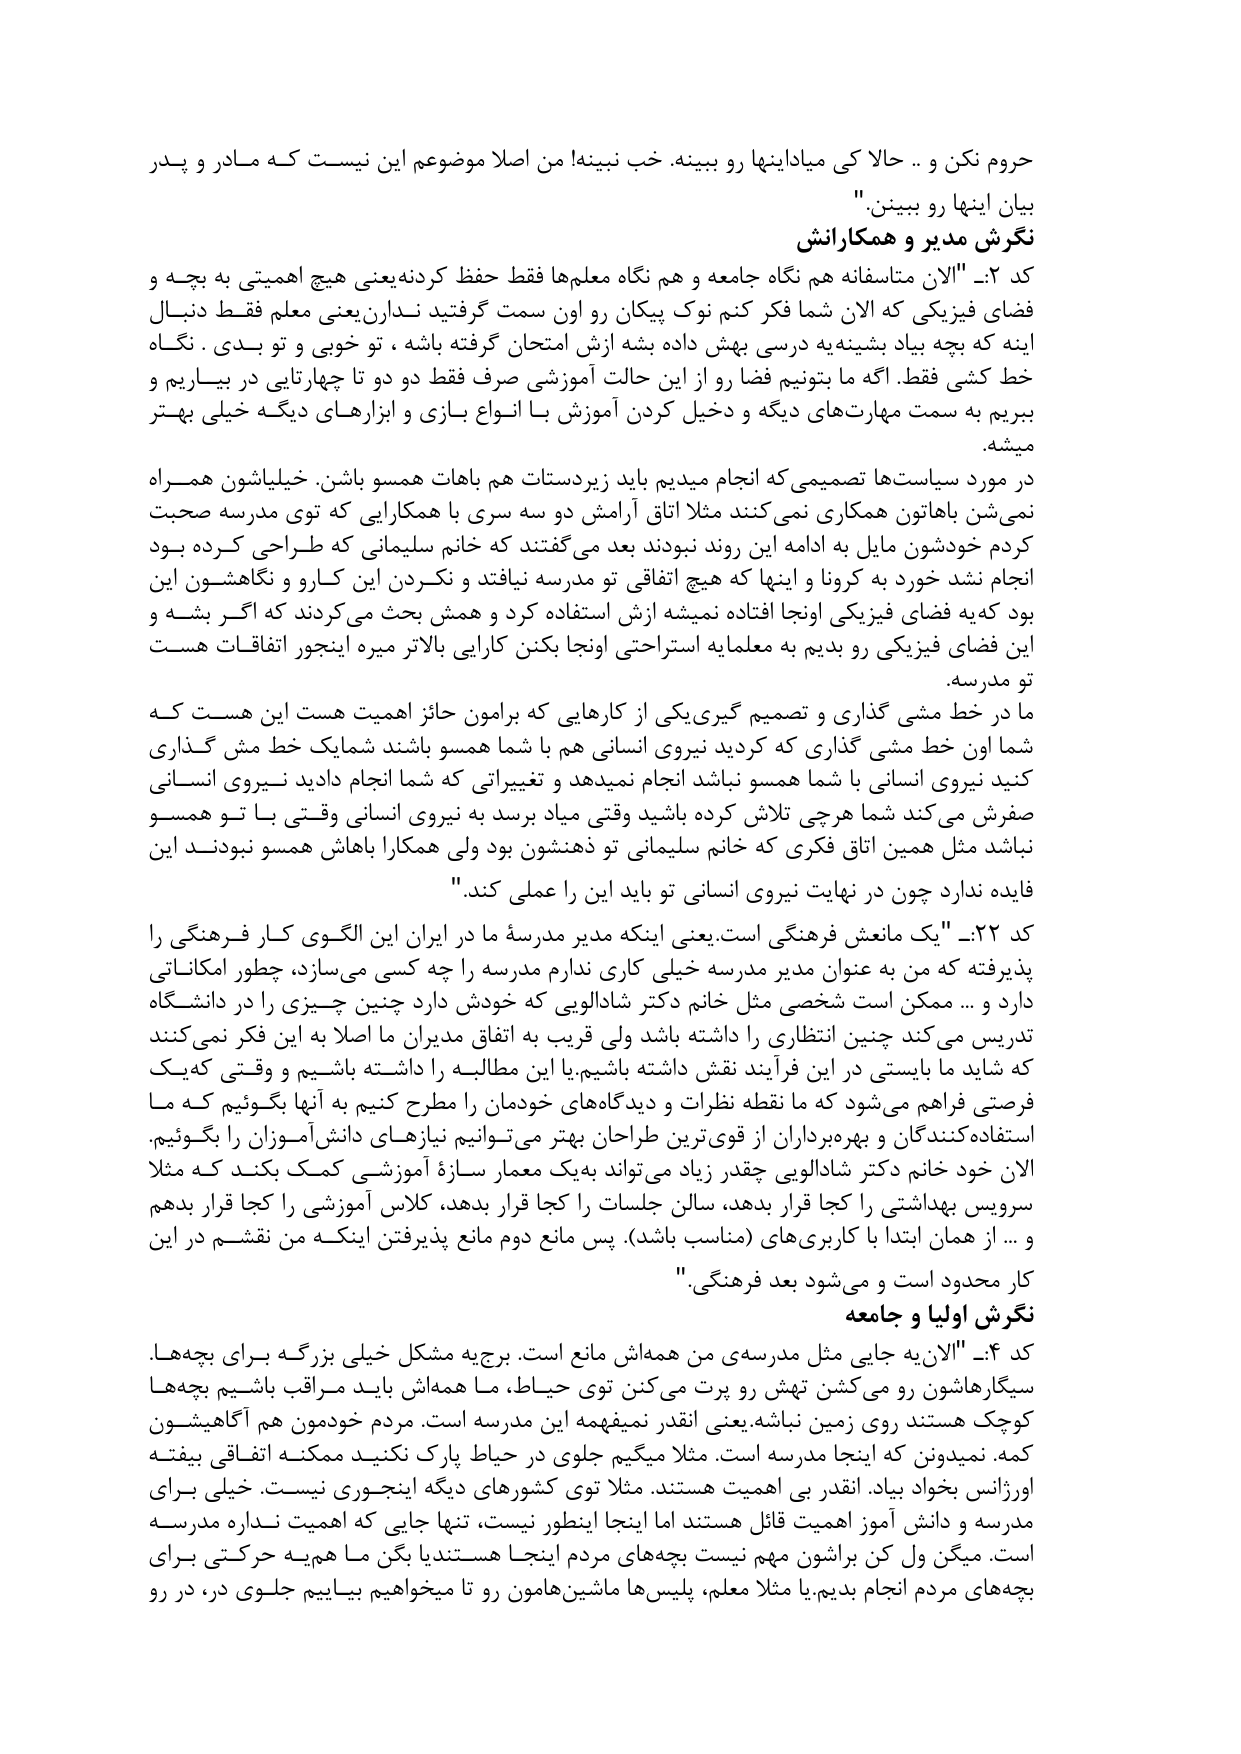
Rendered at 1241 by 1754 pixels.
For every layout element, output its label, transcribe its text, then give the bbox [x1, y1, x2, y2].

text کد 2: "الان متاسفانه هم نگاه جامعه و هم نگاه معلم‌ها فقط حفظ کردنه‌یعنی هیچ اهمیتی به بچه و فضای فیزیکی که الان شما فکر کنم نوک پیکان رو اون سمت گرفتید ندارن‌یعنی معلم فقط دنبال اینه که بچه بیاد بشینه‌یه درسی بهش داده بشه ازش امتحان گرفته باشه ، تو خوبی و تو بدی . نگاه خط کشی فقط. اگه ما بتونیم فضا رو از این حالت آموزشی صرف فقط دو دو تا چهارتایی در بیاریم و ببریم به سمت مهارت‌های دیگه و دخیل کردن آموزش با انواع بازی و ابزار‌های دیگه خیلی بهتر میشه. [148, 255, 1033, 461]
text نگرش اولیا و جامعه [148, 1303, 1033, 1332]
text ما در خط مشی گذاری و تصمیم گیری‌یکی از کارهایی که برامون حائز اهمیت هست این هست که شما اون خط مشی گذاری که کردید نیروی انسانی هم با شما همسو باشند شما‌یک خط مش گذاری کنید نیروی انسانی با شما همسو نباشد انجام نمیدهد و تغییراتی که شما انجام دادید نیروی انسانی صفرش می‌کند شما هرچی تلاش کرده باشید وقتی میاد برسد به نیروی انسانی وقتی با تو همسو نباشد مثل همین اتاق فکری که خانم سلیمانی تو ذهنشون بود ولی همکارا باهاش همسو نبودند این فایده ندارد چون در نهایت نیروی انسانی تو باید این را عملی کند." [148, 701, 1033, 908]
text نگرش مدیر و همکارانش [148, 226, 1033, 255]
text کد 22:‌ "یک مانعش فرهنگی است.‌یعنی اینکه مدیر مدرسۀ ما در ایران این الگوی کار فرهنگی را پذیرفته که من به عنوان مدیر مدرسه خیلی کاری ندارم مدرسه را چه کسی می‌سازد، چطور امکاناتی دارد و ... ممکن است شخصی مثل خانم دکتر شادالویی که خودش دارد چنین چیزی را در دانشگاه تدریس می‌کند چنین انتظاری را داشته باشد ولی قریب به اتفاق مدیران ما اصلا به این فکر نمی‌کنند که شاید ما بایستی در این فرآیند نقش داشته باشیم.‌یا این مطالبه را داشته باشیم و وقتی که‌یک فرصتی فراهم می‌شود که ما نقطه نظرات و دیدگاه‌های خودمان را مطرح کنیم به آنها بگوئیم که ما استفاده‌کنندگان و بهره‌برداران از قوی‌ترین طراحان بهتر می‌توانیم نیازهای دانش‌آموزان را بگوئیم. الان خود خانم دکتر شادالویی چقدر زیاد می‌تواند به‌یک معمار سازۀ آموزشی کمک بکند که مثلا سرویس بهداشتی را کجا قرار بدهد، سالن جلسات را کجا قرار بدهد، کلاس آموزشی را کجا قرار بدهم و ... از همان ابتدا با کاربری‌های (مناسب باشد). پس مانع دوم مانع پذیرفتن اینکه من نقشم در این کار محدود است و می‌شود بعد فرهنگی." [148, 913, 1033, 1297]
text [148, 148, 1033, 221]
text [148, 1332, 1033, 1605]
text در مورد سیاست‌ها تصمیمی‌که انجام میدیم باید زیردستات هم باهات همسو باشن. خیلیاشون همراه نمی‌شن باهاتون همکاری نمی‌کنند مثلا اتاق آرامش دو سه سری با همکارایی که توی مدرسه صحبت کردم خودشون مایل به ادامه این روند نبودند بعد می‌گفتند که خانم سلیمانی که طراحی کرده بود انجام نشد خورد به کرونا و اینها که هیچ اتفاقی تو مدرسه نیافتد و نکردن این کارو و نگاهشون این بود که‌یه فضای فیزیکی اونجا افتاده نمیشه ازش استفاده کرد و همش بحث می‌کردند که اگر بشه و این فضای فیزیکی رو بدیم به معلما‌یه استراحتی اونجا بکنن کارایی بالاتر میره اینجور اتفاقات هست تو مدرسه. [148, 466, 1033, 696]
